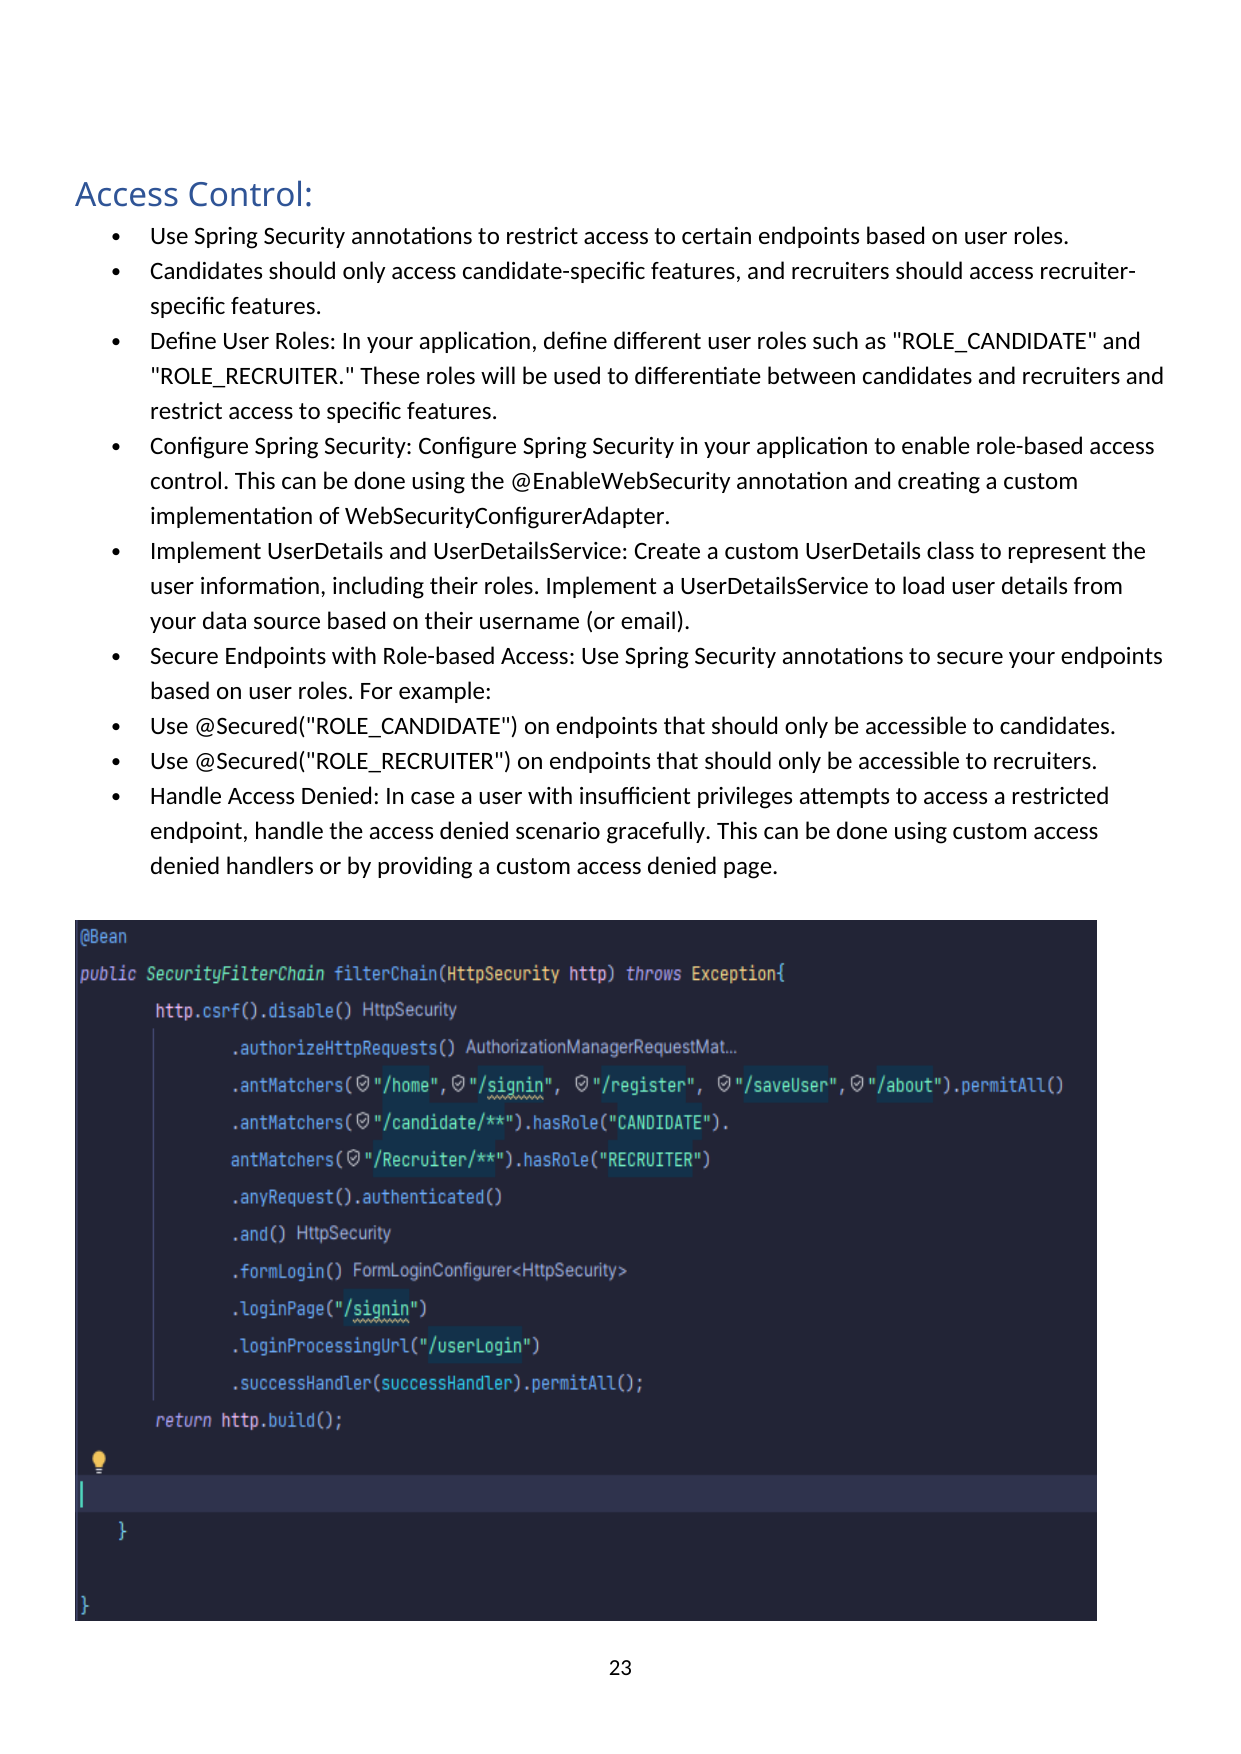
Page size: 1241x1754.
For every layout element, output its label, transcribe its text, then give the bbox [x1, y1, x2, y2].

list Configure Spring Security: Configure Spring Security in your application to enable role-based access control. This can be done using the @EnableWebSecurity annotation and creating a custom implementation of WebSecurityConfigurerAdapter. [112, 430, 1165, 531]
list Handle Access Denied: In case a user with insufficient privileges attempts to access a restricted endpoint, handle the access denied scenario gracefully. This can be done using custom access denied handlers or by providing a custom access denied page. [112, 780, 1165, 881]
list Implement UserDetails and UserDetailsService: Create a custom UserDetails class to represent the user information, including their roles. Implement a UserDetailsService to load user details from your data source based on their username (or email). [112, 535, 1165, 636]
subtitle Access Control: [75, 171, 1165, 217]
list Secure Endpoints with Role-based Access: Use Spring Security annotations to secure your endpoints based on user roles. For example: [112, 640, 1165, 706]
picture [75, 920, 1097, 1621]
list Use Spring Security annotations to restrict access to certain endpoints based on user roles. [112, 220, 1165, 251]
list Use @Secured("ROLE_CANDIDATE") on endpoints that should only be accessible to candidates. [112, 710, 1165, 741]
list Use @Secured("ROLE_RECRUITER") on endpoints that should only be accessible to recruiters. [112, 745, 1165, 776]
list Candidates should only access candidate-specific features, and recruiters should access recruiter-specific features. [112, 255, 1165, 321]
list Define User Roles: In your application, define different user roles such as "ROLE_CANDIDATE" and "ROLE_RECRUITER." These roles will be used to differentiate between candidates and recruiters and restrict access to specific features. [112, 325, 1165, 426]
